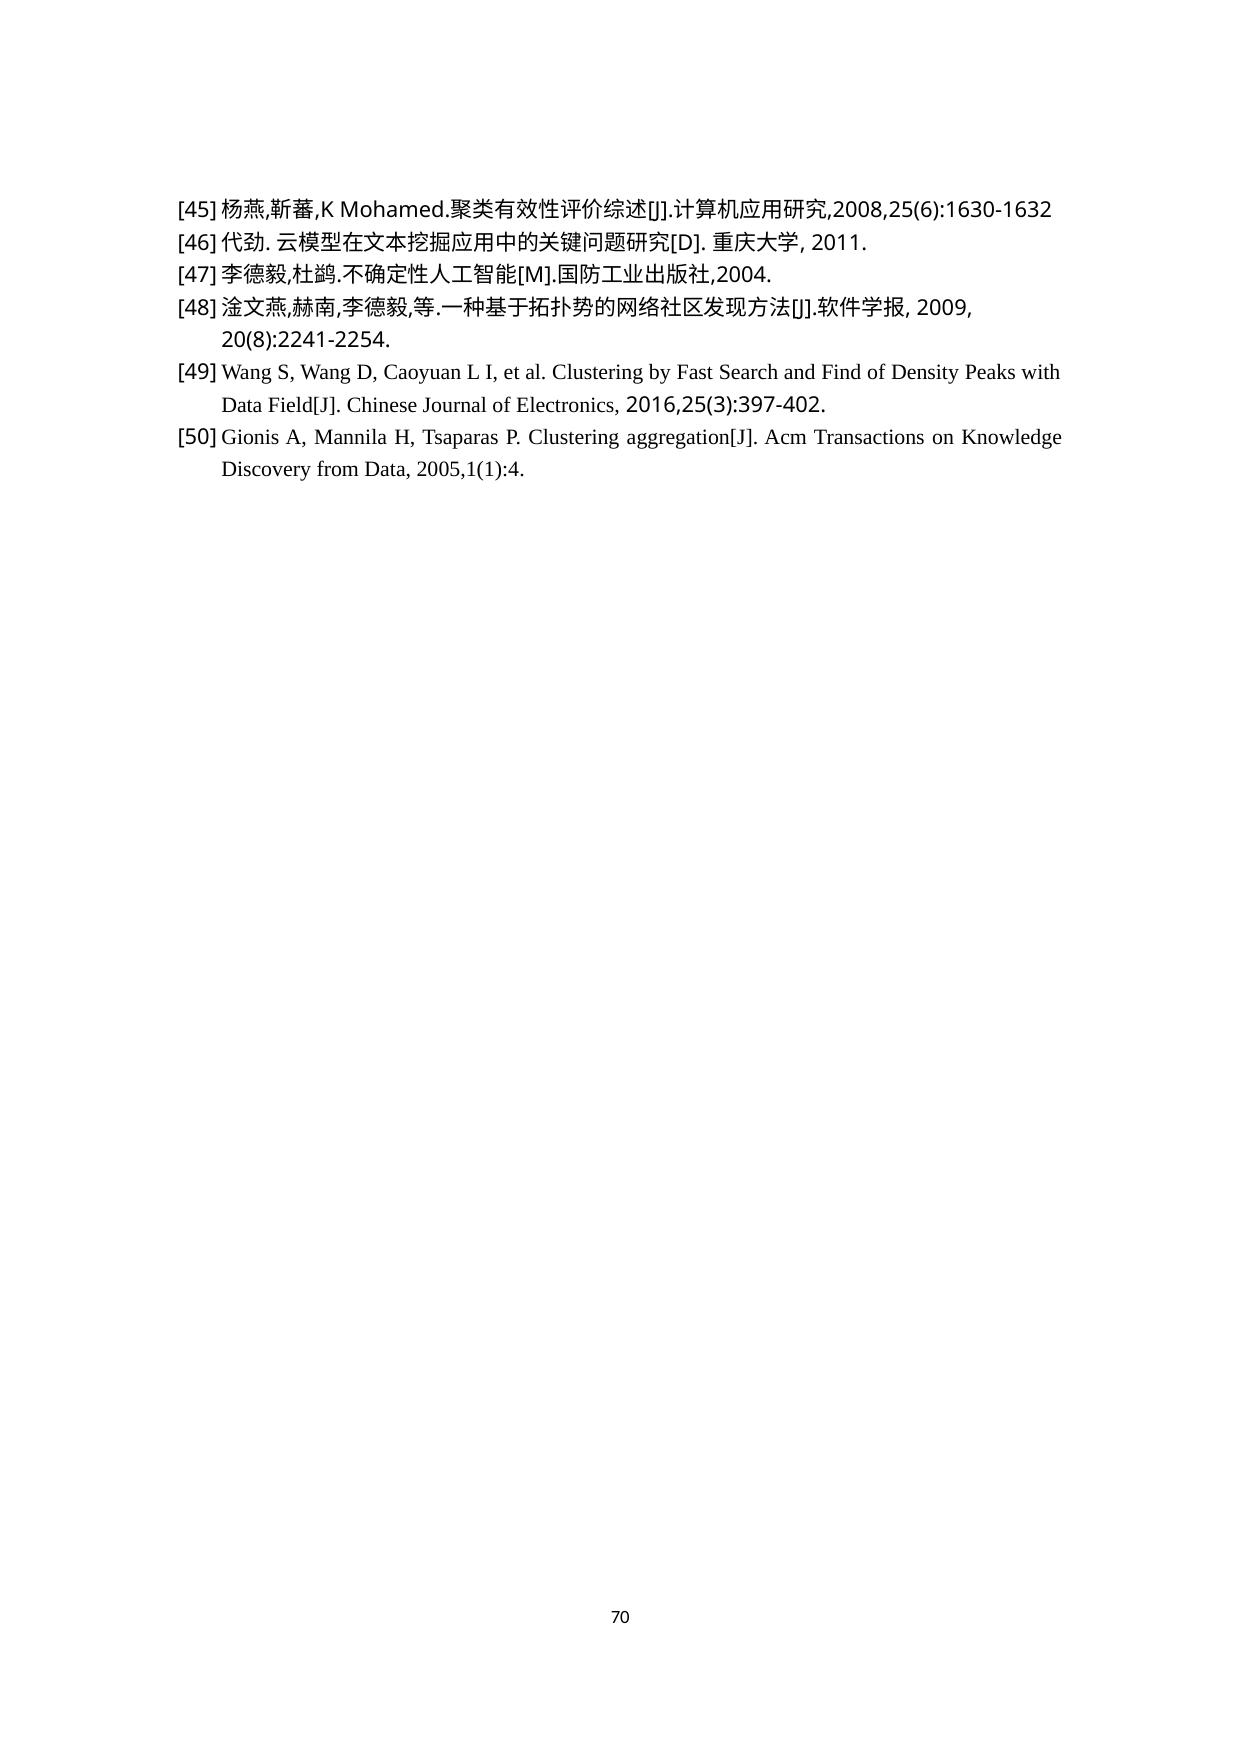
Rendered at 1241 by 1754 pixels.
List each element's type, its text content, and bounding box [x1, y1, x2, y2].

list 杨燕,靳蕃,K Mohamed.聚类有效性评价综述[J].计算机应用研究,2008,25(6):1630-1632 [177, 192, 1063, 225]
list 代劲. 云模型在文本挖掘应用中的关键问题研究[D]. 重庆大学, 2011. [177, 225, 1063, 257]
list 淦文燕,赫南,李德毅,等.一种基于拓扑势的网络社区发现方法[J].软件学报, 2009, 20(8):2241-2254. [177, 290, 1063, 355]
list Wang S, Wang D, Caoyuan L I, et al. Clustering by Fast Search and Find of Density Peaks with Data Field[J]. Chinese Journal of Electronics, 2016,25(3):397-402. [177, 355, 1063, 420]
list 李德毅,杜鹢.不确定性人工智能[M].国防工业出版社,2004. [177, 257, 1063, 290]
list Gionis A, Mannila H, Tsaparas P. Clustering aggregation[J]. Acm Transactions on Knowledge Discovery from Data, 2005,1(1):4. [177, 420, 1063, 485]
